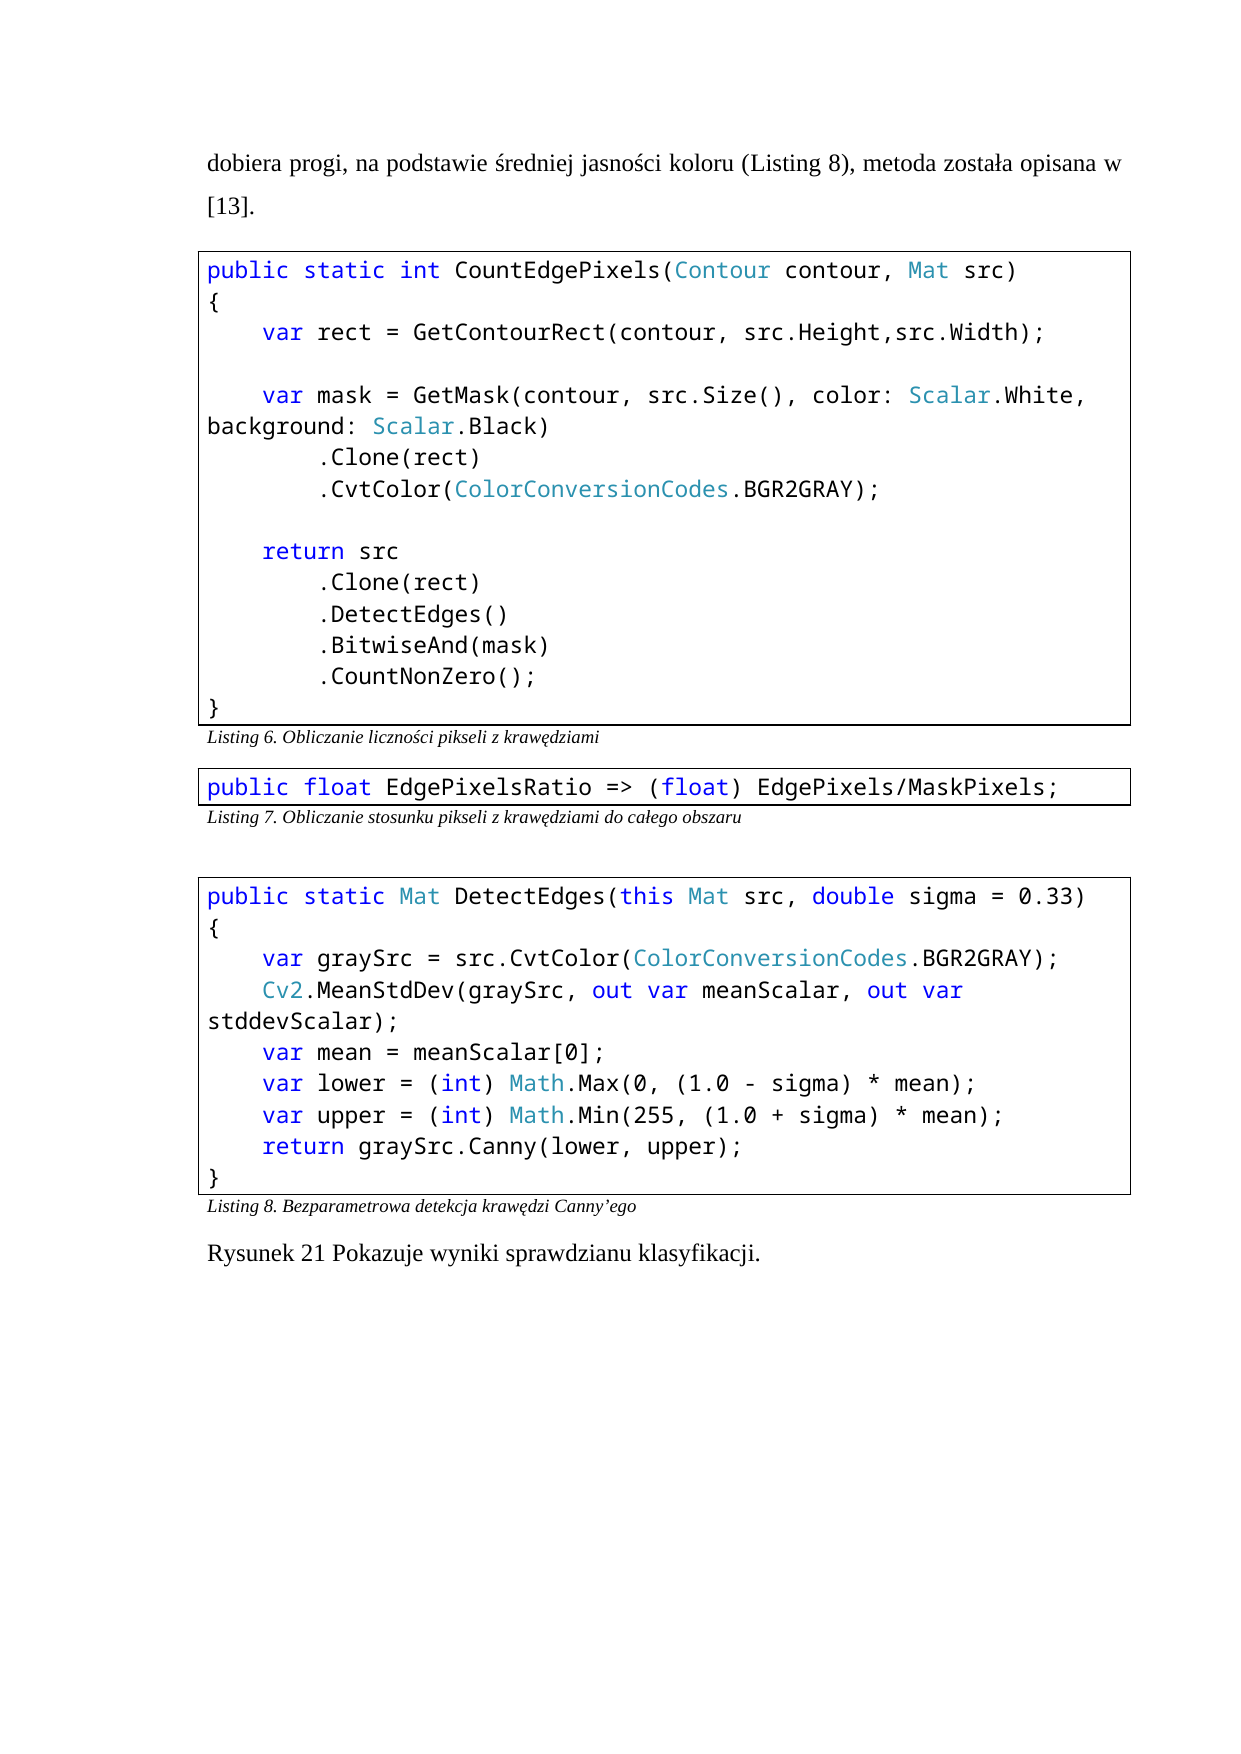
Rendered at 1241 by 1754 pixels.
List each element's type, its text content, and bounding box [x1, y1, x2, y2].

list var rect = GetContourRect(contour, src.Height,src.Width); [207, 316, 1122, 347]
list return graySrc.Canny(lower, upper); [207, 1130, 1122, 1158]
list var mean = meanScalar[0]; [207, 1036, 1122, 1067]
list .DetectEdges() [207, 597, 1122, 629]
list public static Mat DetectEdges(this Mat src, double sigma = 0.33) [199, 878, 1130, 911]
text Rysunek 21 Pokazuje wyniki sprawdzianu klasyfikacji. [207, 1238, 1122, 1267]
list .Clone(rect) [207, 566, 1122, 597]
list .CvtColor(ColorConversionCodes.BGR2GRAY); [207, 472, 1122, 504]
list .CountNonZero(); [207, 660, 1122, 688]
list Cv2.MeanStdDev(graySrc, out var meanScalar, out var stddevScalar); [207, 973, 1122, 1036]
text Listing 6. Obliczanie liczności pikseli z krawędziami [207, 726, 1122, 747]
list public static int CountEdgePixels(Contour contour, Mat src) [199, 252, 1130, 285]
list var graySrc = src.CvtColor(ColorConversionCodes.BGR2GRAY); [207, 942, 1122, 973]
list .Clone(rect) [207, 441, 1122, 472]
list var upper = (int) Math.Min(255, (1.0 + sigma) * mean); [207, 1098, 1122, 1130]
list public float EdgePixelsRatio => (float) EdgePixels/MaskPixels; [199, 769, 1130, 804]
list { [207, 911, 1122, 942]
list } [199, 1158, 1130, 1194]
list var mask = GetMask(contour, src.Size(), color: Scalar.White, background: Scalar.Black) [207, 379, 1122, 441]
list var lower = (int) Math.Max(0, (1.0 - sigma) * mean); [207, 1067, 1122, 1098]
list .BitwiseAnd(mask) [207, 629, 1122, 660]
list } [199, 688, 1130, 724]
list { [207, 285, 1122, 316]
list return src [207, 535, 1122, 566]
